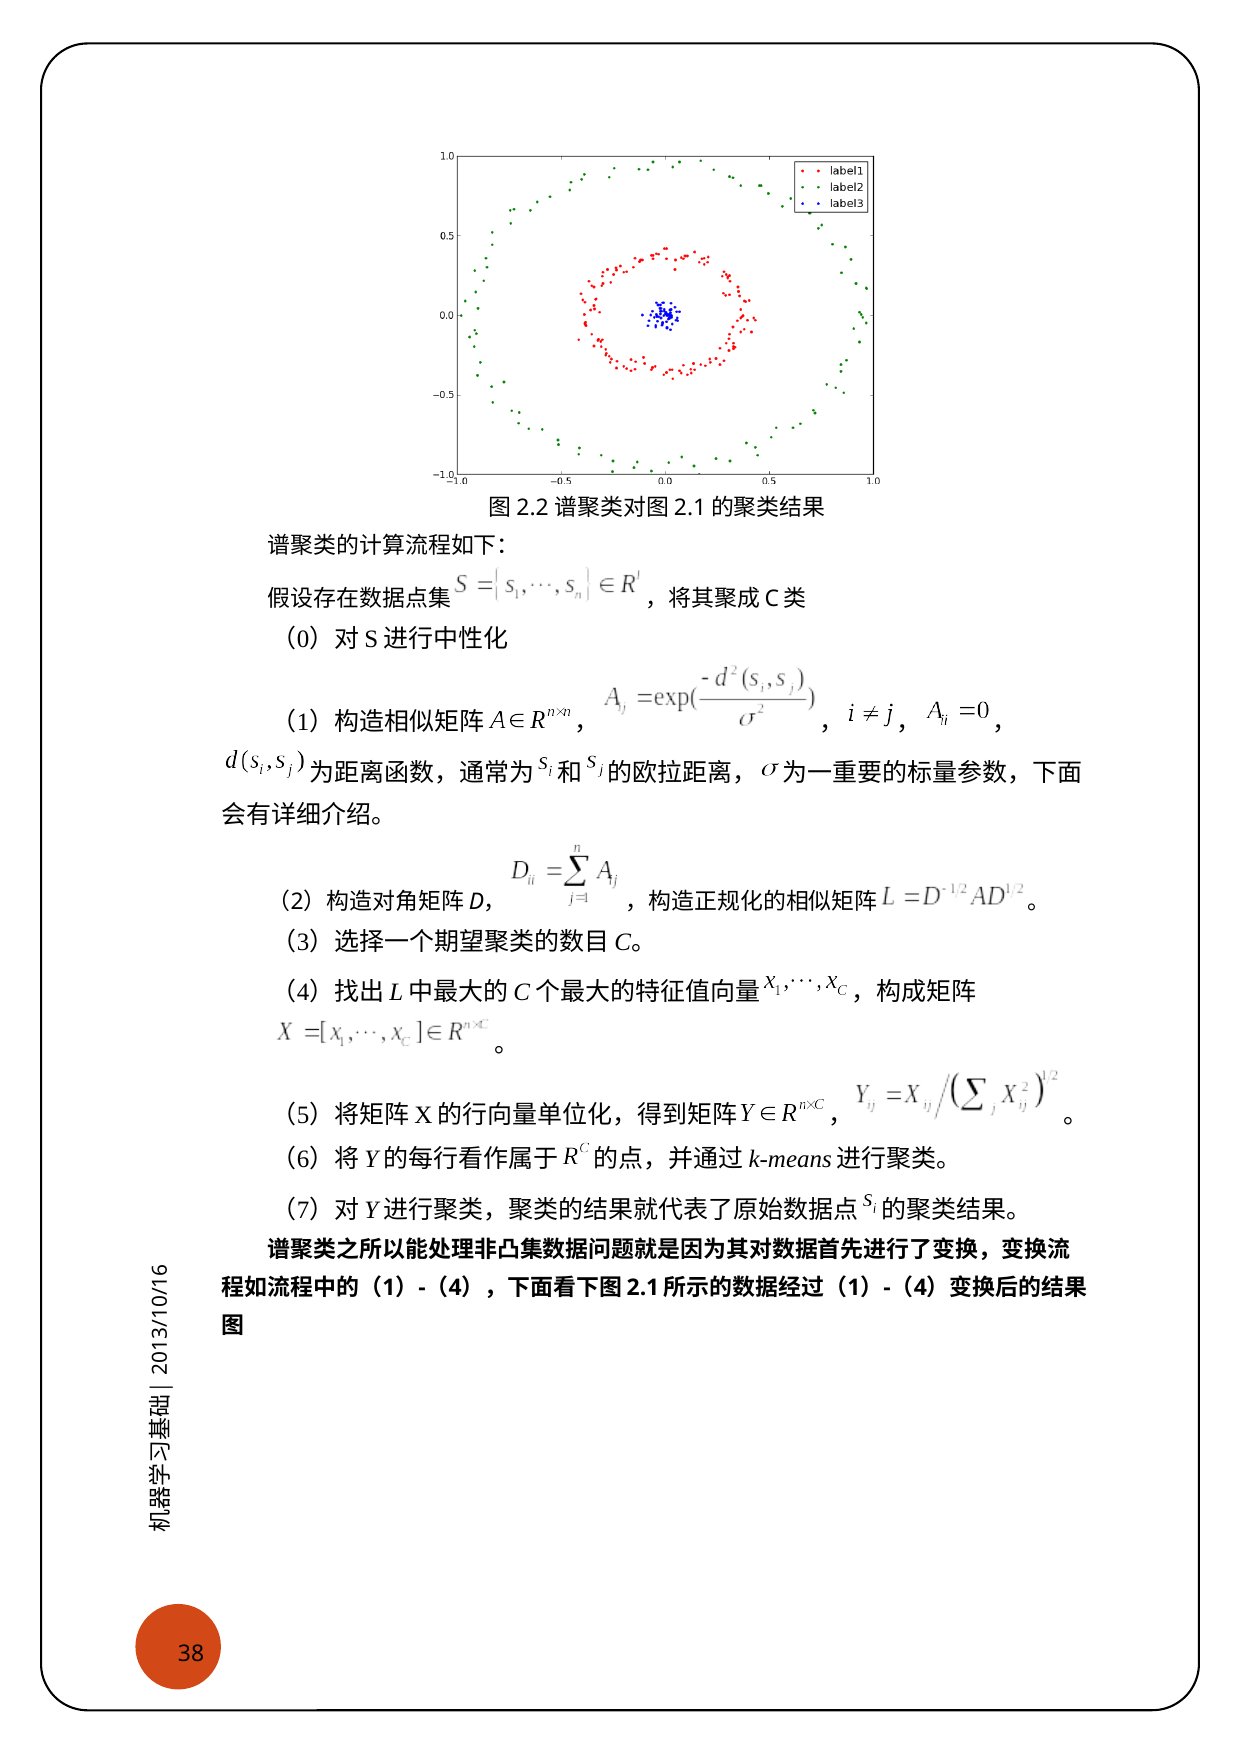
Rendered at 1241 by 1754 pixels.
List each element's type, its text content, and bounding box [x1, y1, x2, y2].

text （3）选择一个期望聚类的数目C。 [222, 921, 1092, 957]
text （1）构造相似矩阵，，，，为距离函数，通常为和的欧拉距离，为一重要的标量参数，下面会有详细介绍。 [222, 660, 1092, 831]
text （2）构造对角矩阵D，，构造正规化的相似矩阵。 [222, 836, 1092, 916]
text 图2.2 谱聚类对图2.1的聚类结果 [222, 488, 1092, 522]
text 假设存在数据点集，将其聚成C类 [222, 565, 1092, 613]
text （0）对S进行中性化 [222, 618, 1092, 654]
picture [432, 150, 882, 484]
text （7）对Y进行聚类，聚类的结果就代表了原始数据点的聚类结果。 [222, 1180, 1092, 1226]
text （6）将Y的每行看作属于的点，并通过k-means进行聚类。 [222, 1136, 1092, 1175]
text 。 [222, 1013, 1092, 1059]
text 谱聚类之所以能处理非凸集数据问题就是因为其对数据首先进行了变换，变换流程如流程中的（1）-（4），下面看下图2.1所示的数据经过（1）-（4）变换后的结果图 [222, 1231, 1092, 1341]
text （4）找出L中最大的C个最大的特征值向量，构成矩阵 [222, 963, 1092, 1008]
text 谱聚类的计算流程如下： [222, 527, 1092, 560]
text （5）将矩阵X的行向量单位化，得到矩阵，。 [222, 1065, 1092, 1131]
